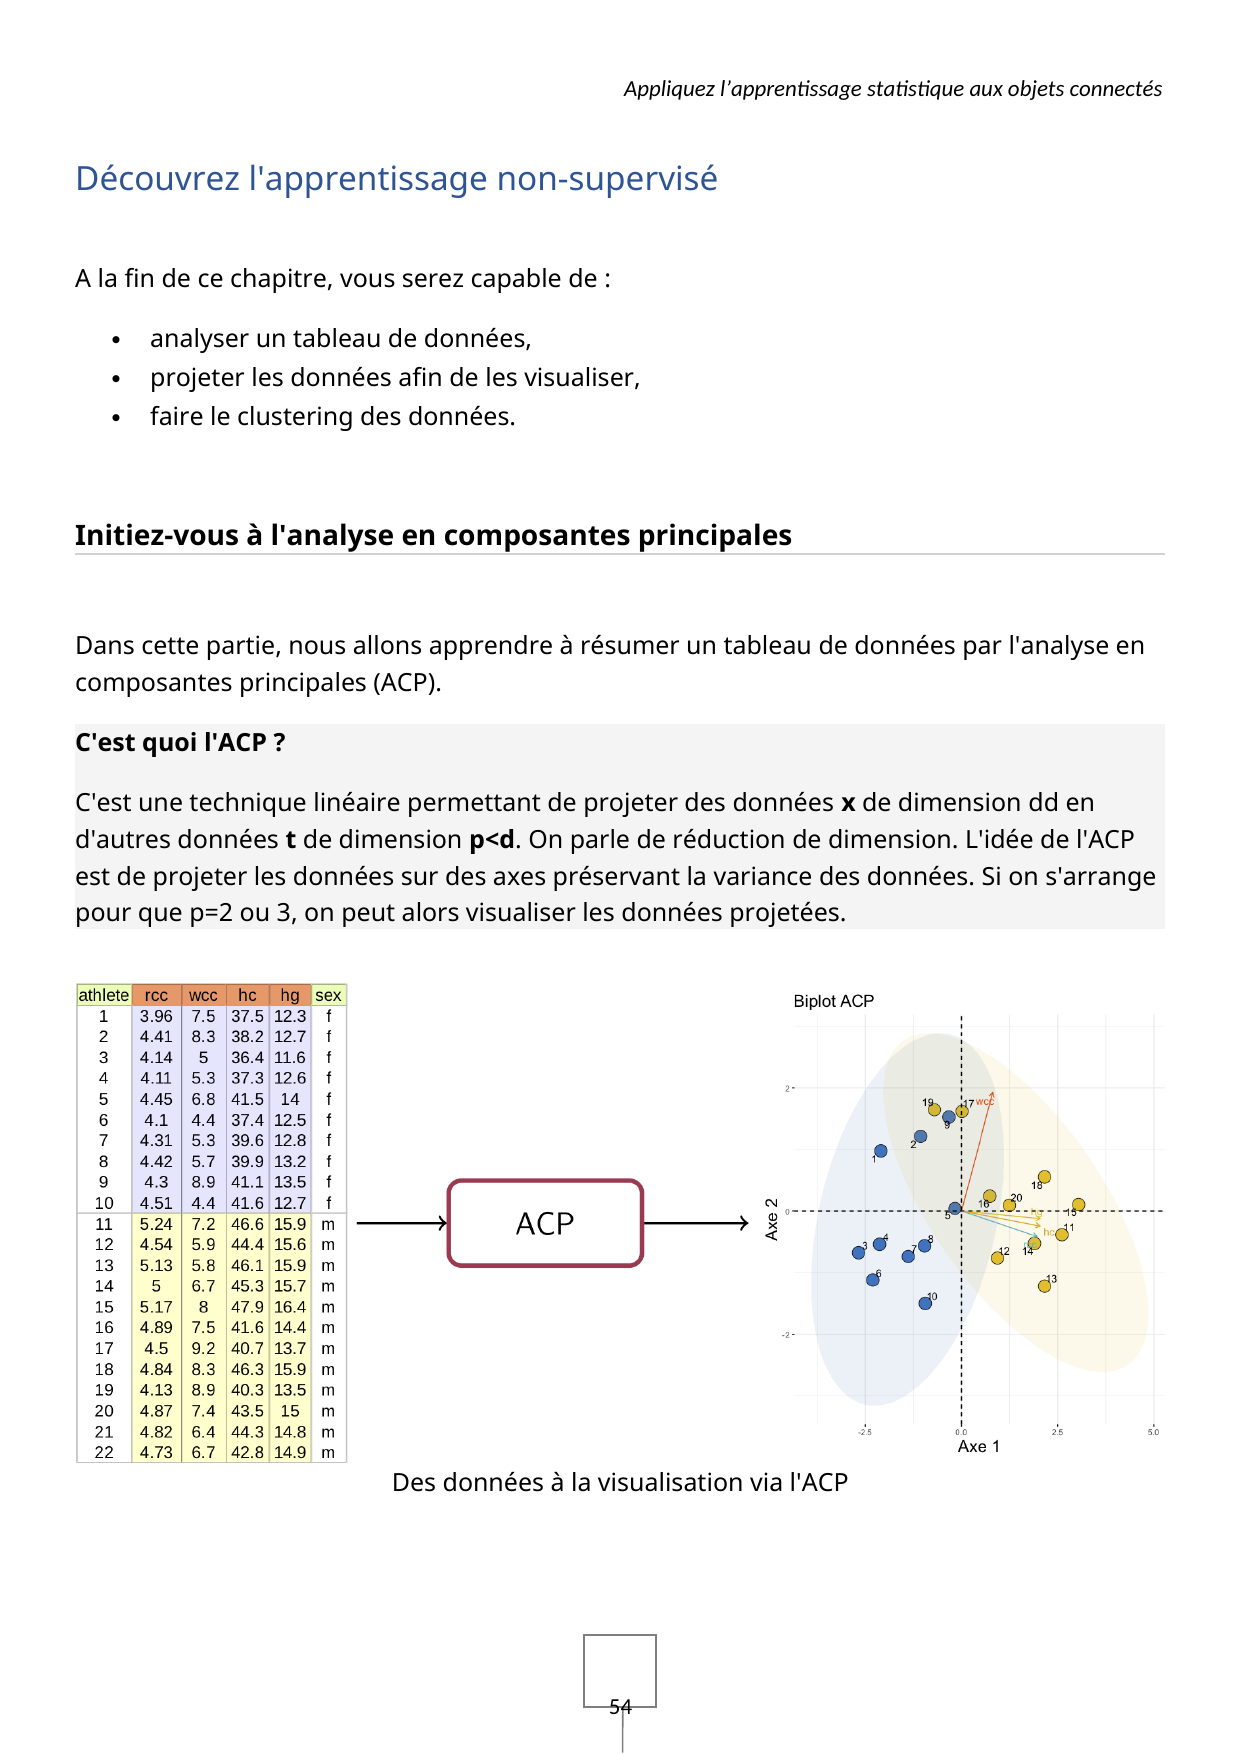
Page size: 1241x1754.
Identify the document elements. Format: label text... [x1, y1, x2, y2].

text C'est quoi l'ACP ? [75, 724, 1165, 759]
text A la fin de ce chapitre, vous serez capable de : [75, 261, 1165, 295]
text Des données à la visualisation via l'ACP [75, 1463, 1165, 1499]
list faire le clustering des données. [112, 399, 1165, 433]
list analyser un tableau de données, [112, 321, 1165, 355]
subtitle Initiez-vous à l'analyse en composantes principales [75, 515, 1165, 553]
text Dans cette partie, nous allons apprendre à résumer un tableau de données par l'analyse en composantes principales (ACP). [75, 628, 1165, 698]
text C'est une technique linéaire permettant de projeter des données x de dimension dd en d'autres données t de dimension p<d. On parle de réduction de dimension. L'idée de l'ACP est de projeter les données sur des axes préservant la variance des données. Si on s'arrange pour que p=2 ou 3, on peut alors visualiser les données projetées. [75, 785, 1165, 929]
picture [75, 982, 1166, 1463]
list projeter les données afin de les visualiser, [112, 360, 1165, 394]
subtitle Découvrez l'apprentissage non-supervisé [75, 155, 1165, 200]
